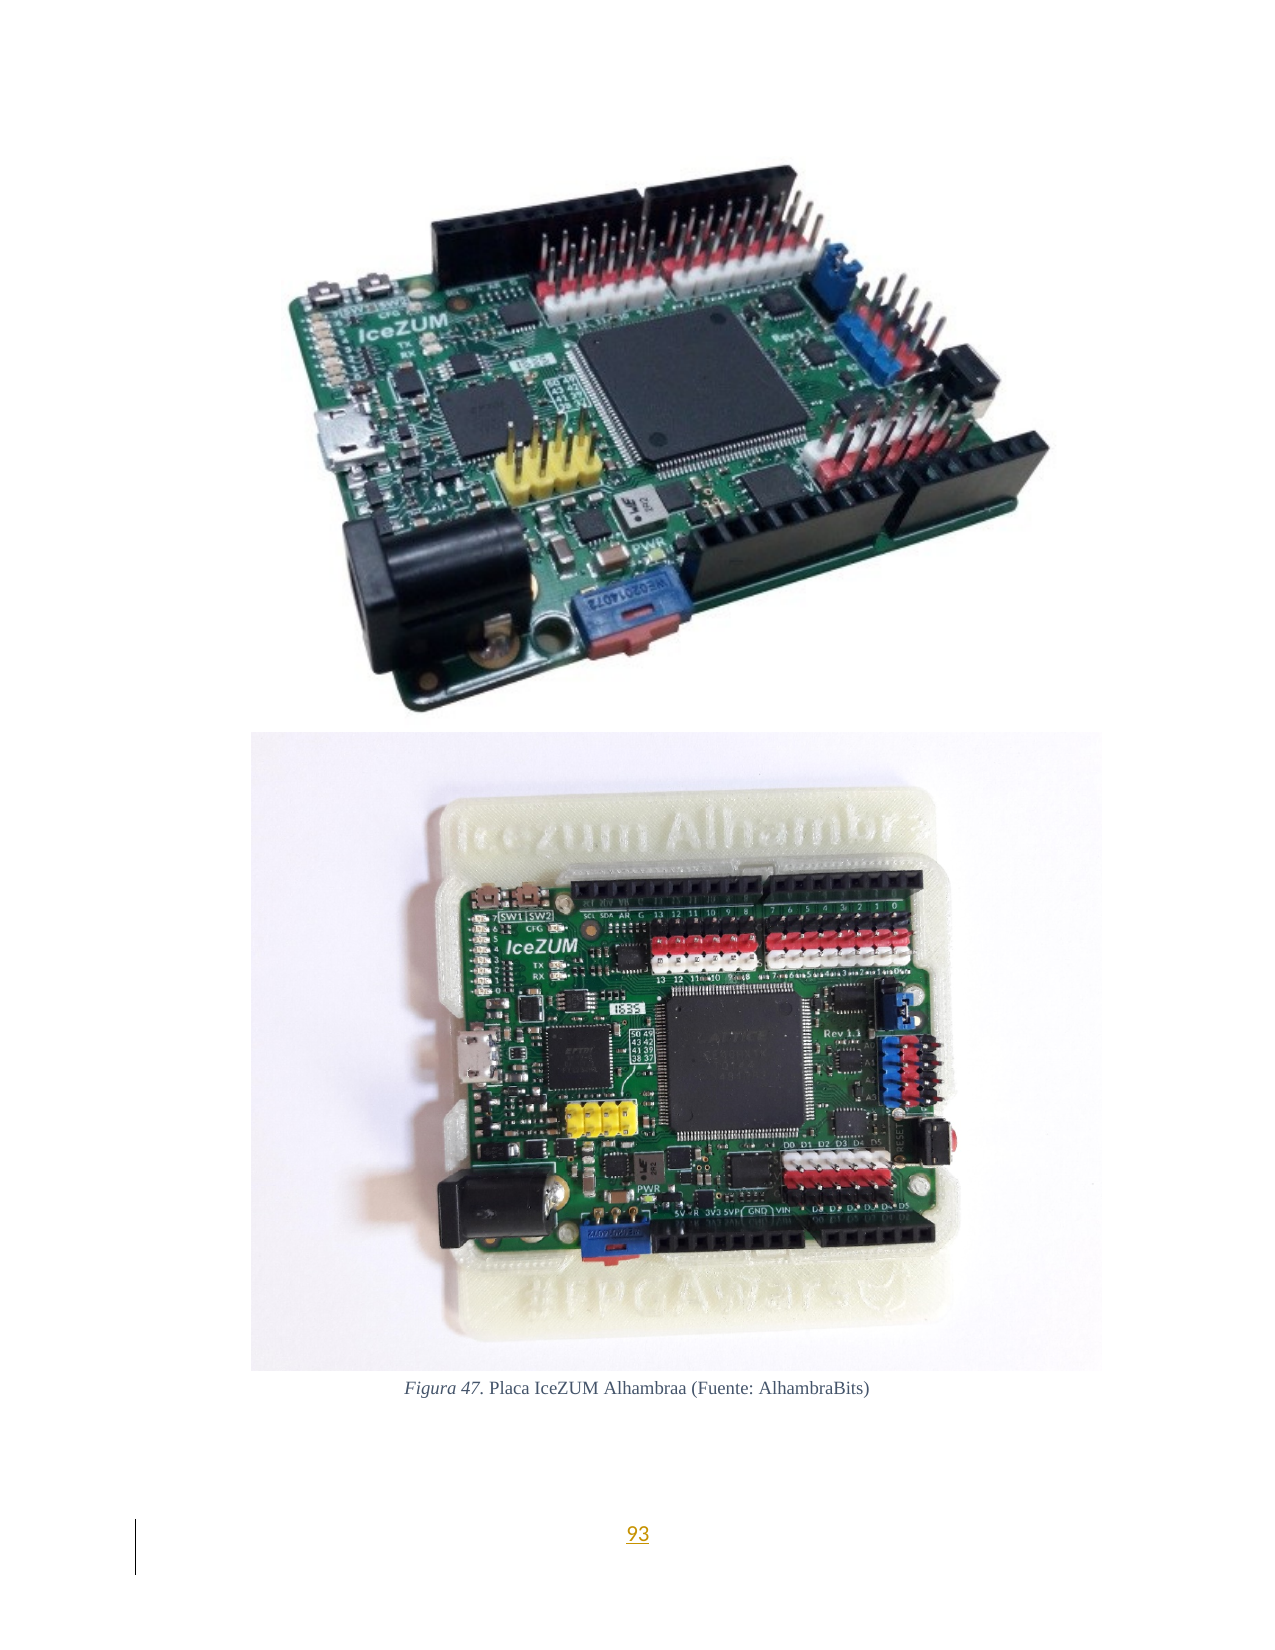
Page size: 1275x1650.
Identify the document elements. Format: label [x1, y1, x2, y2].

picture [281, 156, 1069, 731]
table_cell [150, 1370, 1124, 1398]
table_header [150, 150, 1124, 1370]
picture [251, 732, 1102, 1371]
